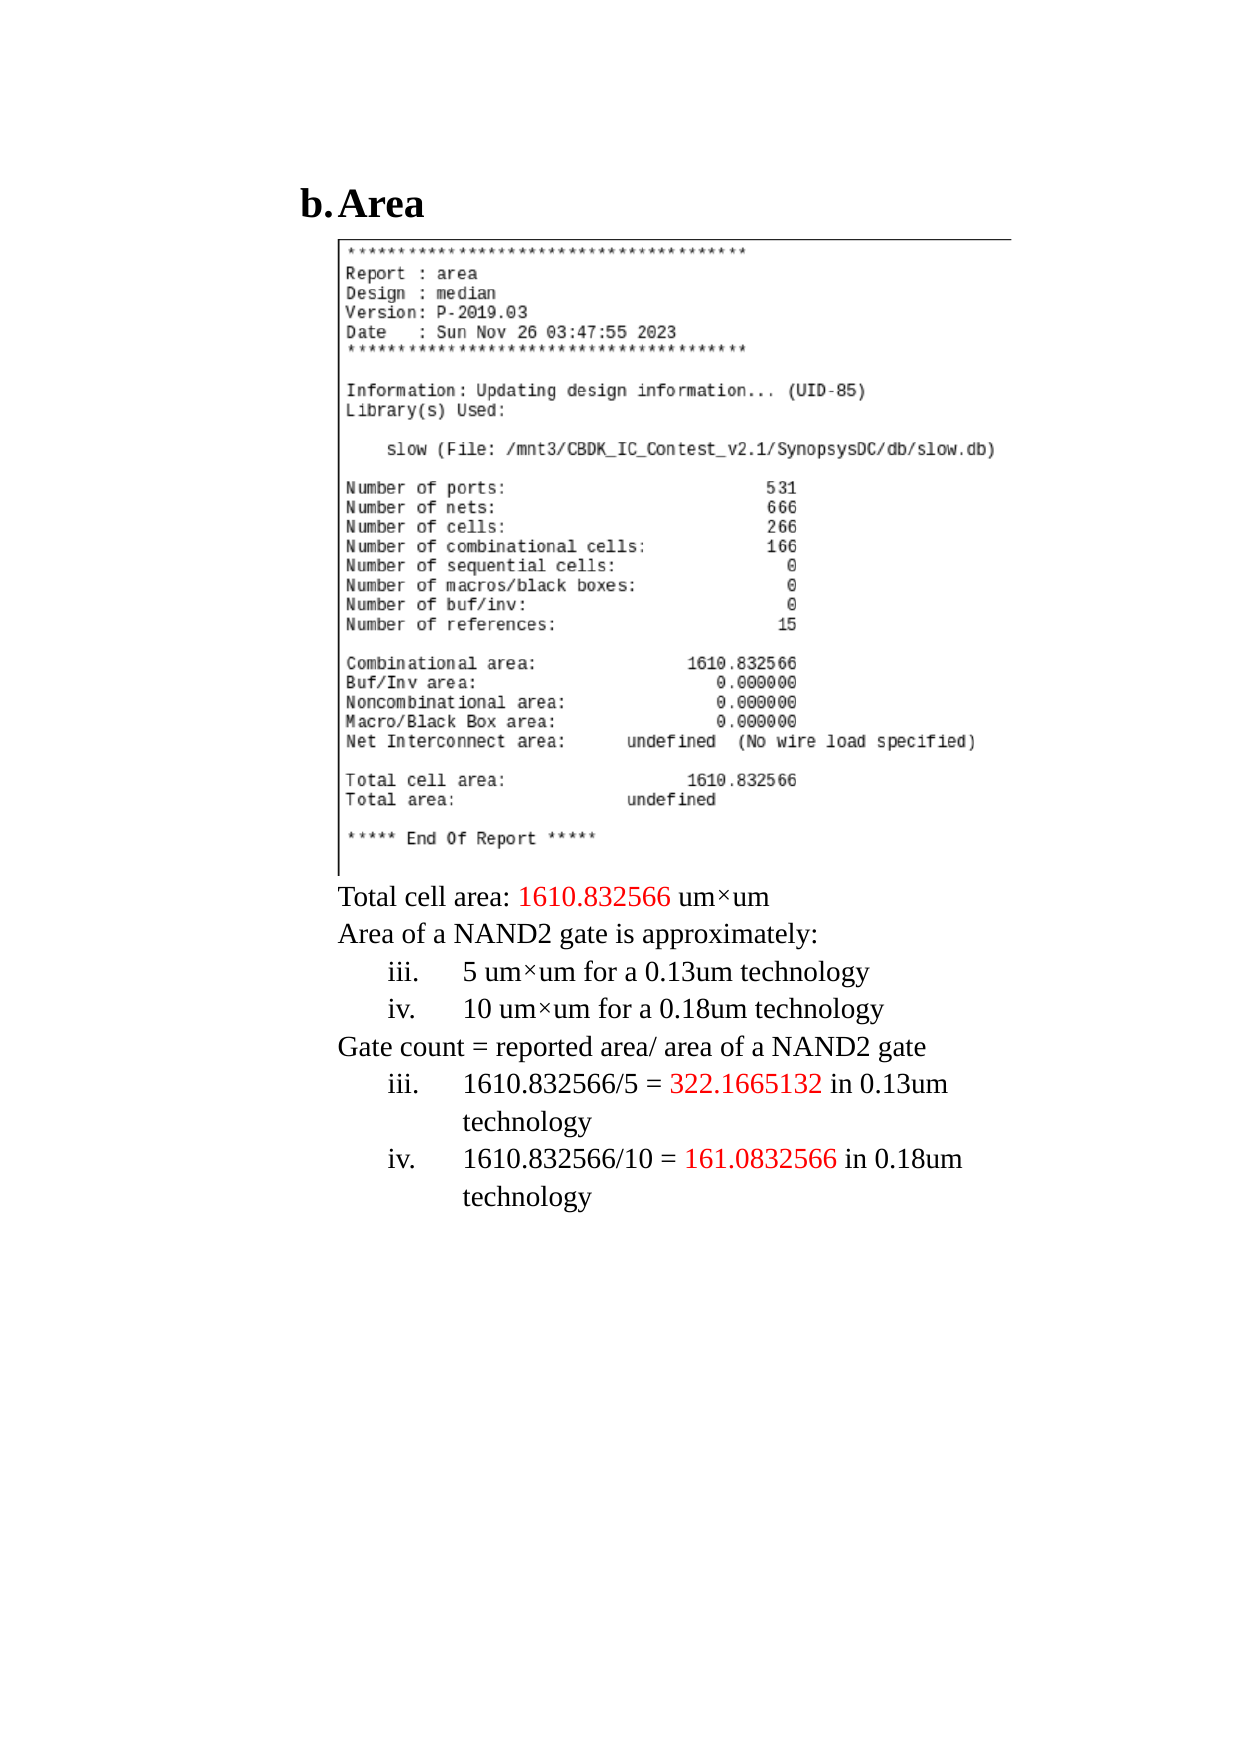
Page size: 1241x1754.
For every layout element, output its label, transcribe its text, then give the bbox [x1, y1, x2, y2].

list Total cell area: 1610.832566 umum [337, 877, 1053, 914]
list 10 umum for a 0.18um technology [387, 989, 1053, 1027]
list 1610.832566/5 = 322.1665132 in 0.13um technology [387, 1064, 1053, 1139]
list 1610.832566/10 = 161.0832566 in 0.18um technology [387, 1139, 1053, 1214]
list 5 umum for a 0.13um technology [387, 952, 1053, 989]
picture [337, 239, 1012, 876]
list Area of a NAND2 gate is approximately: [337, 914, 1053, 952]
list Area [300, 164, 1053, 239]
text Gate count = reported area/ area of a NAND2 gate [287, 1027, 1053, 1064]
